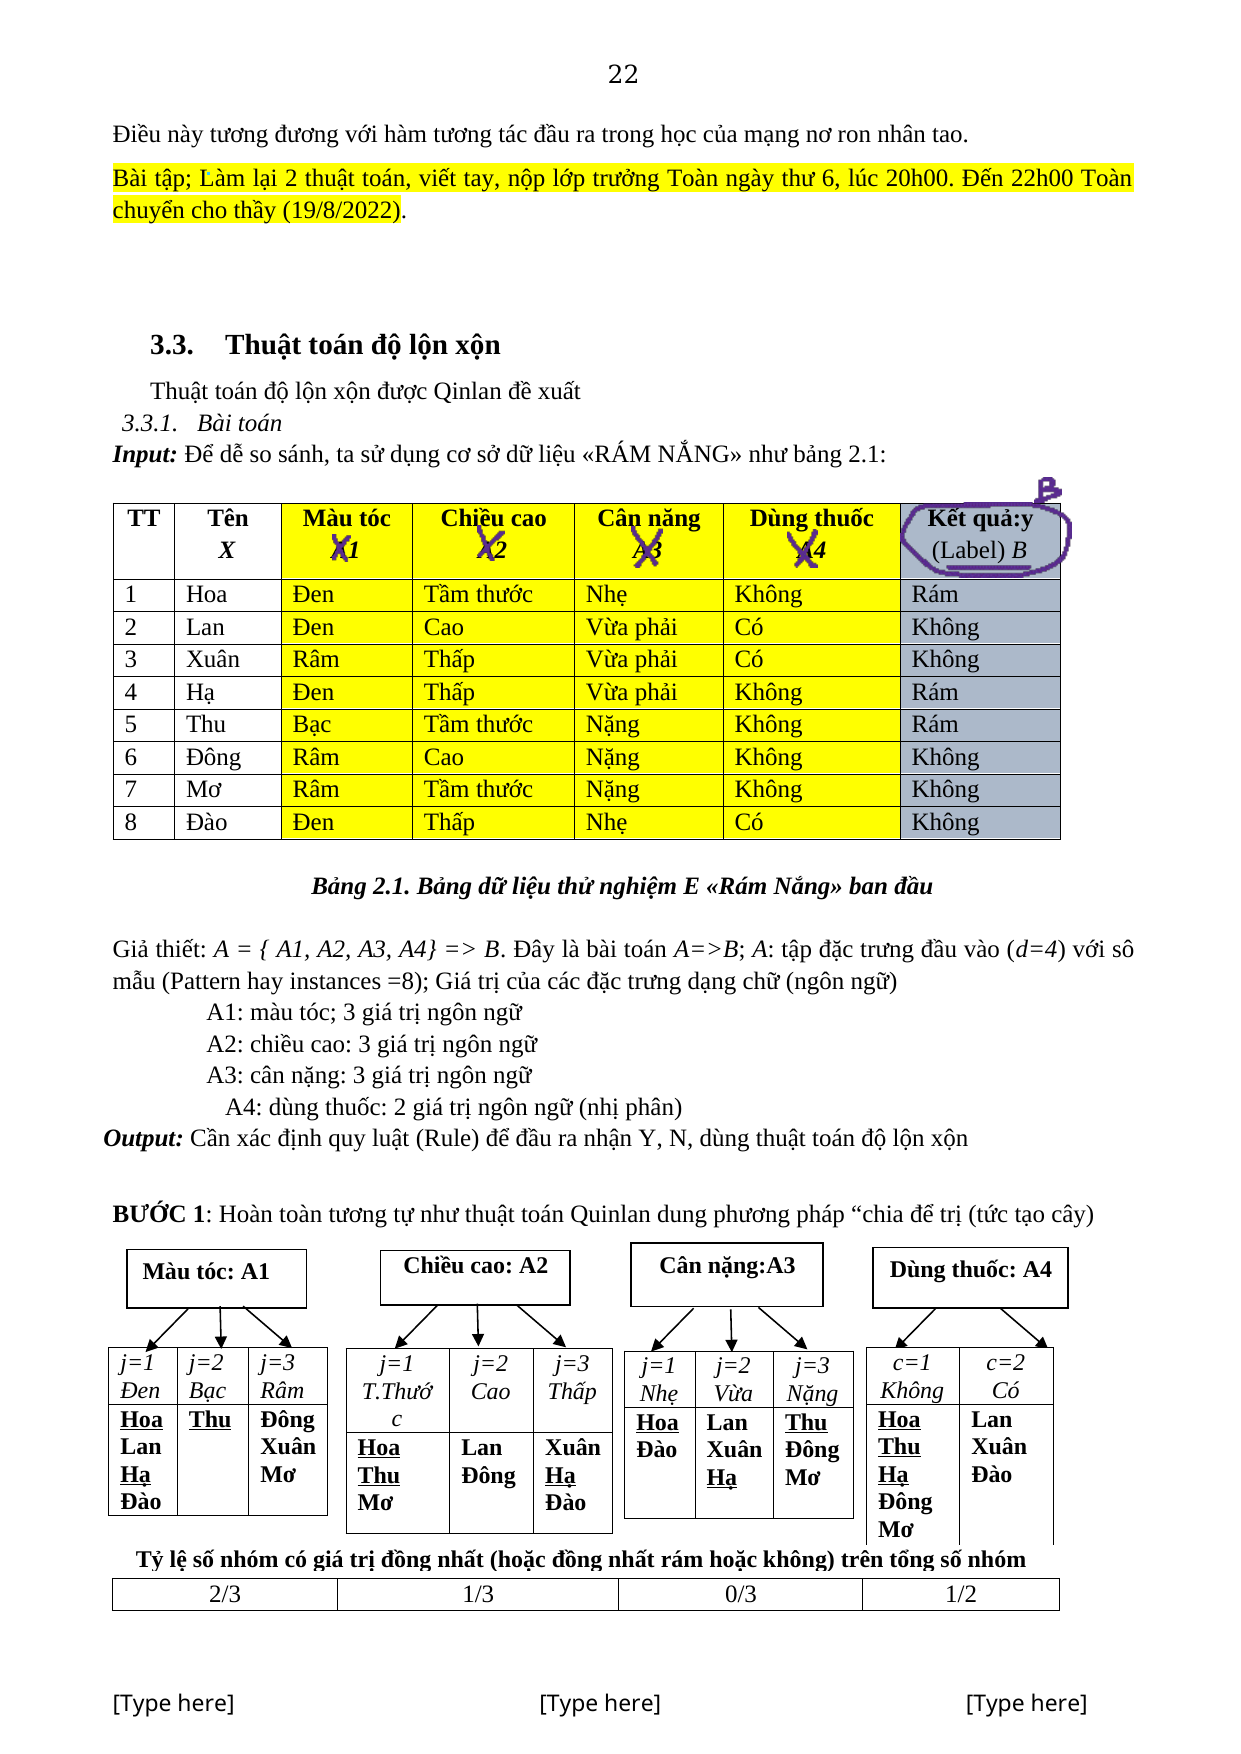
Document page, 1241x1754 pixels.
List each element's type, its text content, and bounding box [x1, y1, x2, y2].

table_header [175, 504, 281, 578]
picture [900, 477, 1072, 578]
list Thuật toán độ lộn xộn [150, 327, 1134, 360]
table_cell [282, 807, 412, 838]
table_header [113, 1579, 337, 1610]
picture [332, 534, 351, 562]
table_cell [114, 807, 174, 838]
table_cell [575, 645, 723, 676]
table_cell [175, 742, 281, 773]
text A1: màu tóc; 3 giá trị ngôn ngữ [112, 997, 1134, 1026]
text Giả thiết: A = { A1, A2, A3, A4} => B. Đây là bài toán A=>B; A: tập đặc trưng đầu vào (d=4) với sô mẫu (Pattern hay instances =8); Giá trị của các đặc trưng dạng chữ (ngôn ngữ) [112, 934, 1134, 994]
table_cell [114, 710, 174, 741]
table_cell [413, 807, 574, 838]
text Điều này tương đương với hàm tương tác đầu ra trong học của mạng nơ ron nhân tao. [112, 119, 1134, 148]
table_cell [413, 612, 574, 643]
list BƯỚC 1: Hoàn toàn tương tự như thuật toán Quinlan dung phương pháp “chia để trị (tức tạo cây) [112, 1199, 1134, 1228]
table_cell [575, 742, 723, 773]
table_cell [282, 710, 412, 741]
picture [631, 526, 663, 568]
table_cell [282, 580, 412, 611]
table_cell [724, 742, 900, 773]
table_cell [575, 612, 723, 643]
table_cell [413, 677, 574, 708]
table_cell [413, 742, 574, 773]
text Bảng 2.1. Bảng dữ liệu thử nghiệm E «Rám Nắng» ban đầu [112, 871, 1134, 900]
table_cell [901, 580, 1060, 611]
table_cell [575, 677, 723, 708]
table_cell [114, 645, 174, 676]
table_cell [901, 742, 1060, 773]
picture [787, 529, 818, 568]
text Input: Để dễ so sánh, ta sử dụng cơ sở dữ liệu «RÁM NẮNG» như bảng 2.1: [112, 439, 1134, 468]
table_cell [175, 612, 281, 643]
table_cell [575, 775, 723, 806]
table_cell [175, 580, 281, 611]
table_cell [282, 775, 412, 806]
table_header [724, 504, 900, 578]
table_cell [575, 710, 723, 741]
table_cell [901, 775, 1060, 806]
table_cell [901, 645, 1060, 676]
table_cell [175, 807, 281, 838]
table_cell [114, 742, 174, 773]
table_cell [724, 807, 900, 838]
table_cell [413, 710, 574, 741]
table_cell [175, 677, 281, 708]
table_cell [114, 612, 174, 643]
text Output: Cần xác định quy luật (Rule) để đầu ra nhận Y, N, dùng thuật toán độ lộn xộn [103, 1123, 1134, 1152]
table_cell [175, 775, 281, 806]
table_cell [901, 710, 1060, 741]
list Bài toán [122, 408, 1134, 437]
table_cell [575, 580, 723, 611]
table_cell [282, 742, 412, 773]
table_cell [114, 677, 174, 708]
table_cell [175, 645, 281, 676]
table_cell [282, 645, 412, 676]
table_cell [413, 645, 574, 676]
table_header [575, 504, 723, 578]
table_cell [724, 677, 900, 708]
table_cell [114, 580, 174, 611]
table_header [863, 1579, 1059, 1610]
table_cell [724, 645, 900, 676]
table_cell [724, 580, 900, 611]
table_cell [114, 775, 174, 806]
text A4: dùng thuốc: 2 giá trị ngôn ngữ (nhị phân) [225, 1092, 1134, 1121]
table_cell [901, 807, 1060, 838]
picture [477, 525, 505, 561]
text A3: cân nặng: 3 giá trị ngôn ngữ [112, 1060, 1134, 1089]
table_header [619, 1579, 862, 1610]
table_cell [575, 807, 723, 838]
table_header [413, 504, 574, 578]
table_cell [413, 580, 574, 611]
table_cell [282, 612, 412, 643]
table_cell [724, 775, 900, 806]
text Thuật toán độ lộn xộn được Qinlan đề xuất [150, 376, 1134, 405]
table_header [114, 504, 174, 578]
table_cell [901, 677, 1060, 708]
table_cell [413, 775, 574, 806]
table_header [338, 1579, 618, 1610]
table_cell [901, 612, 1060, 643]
text Bài tập; Làm lại 2 thuật toán, viết tay, nộp lớp trưởng Toàn ngày thư 6, lúc 20h00. Đến 22h00 Toàn chuyển cho thầy (19/8/2022). [112, 163, 1134, 223]
text A2: chiều cao: 3 giá trị ngôn ngữ [112, 1029, 1134, 1058]
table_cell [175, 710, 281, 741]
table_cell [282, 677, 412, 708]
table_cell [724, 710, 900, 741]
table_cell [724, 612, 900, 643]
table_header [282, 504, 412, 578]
